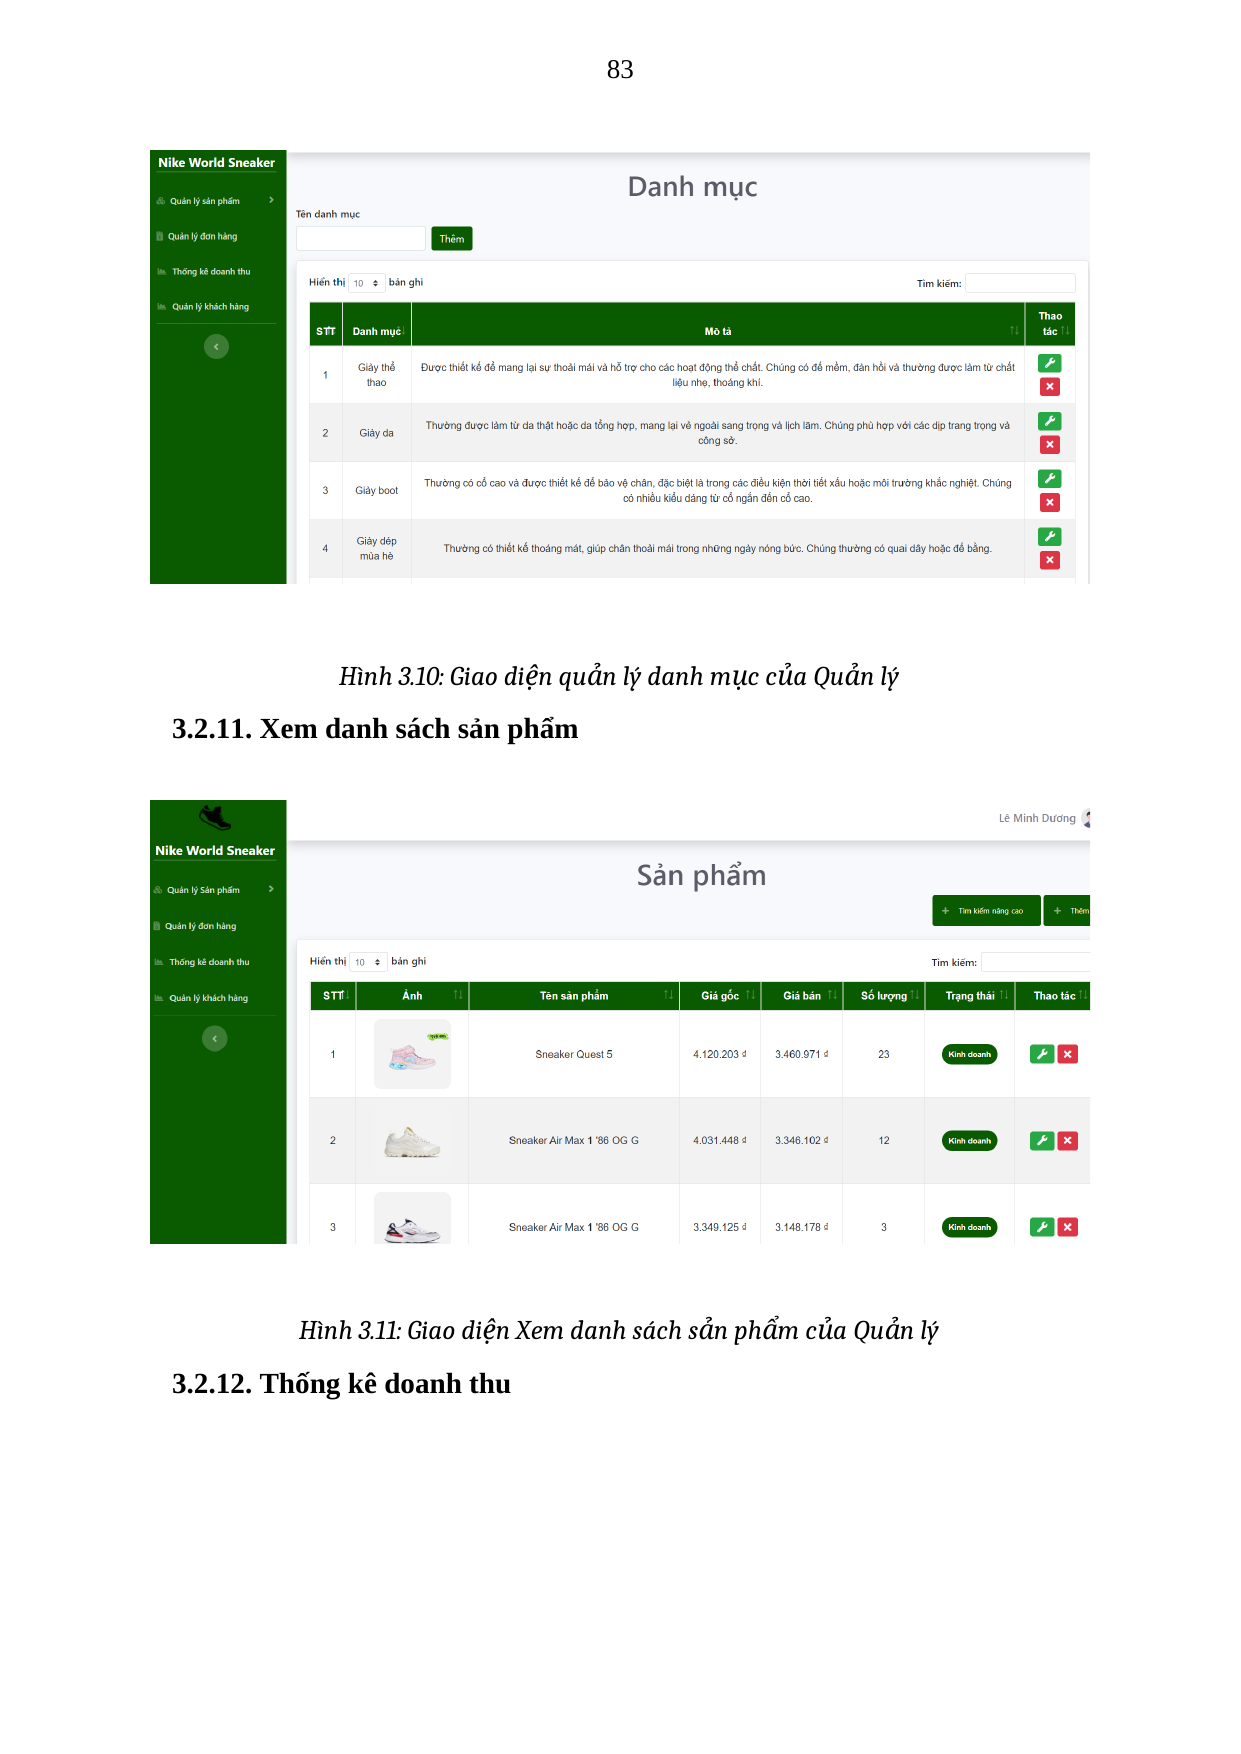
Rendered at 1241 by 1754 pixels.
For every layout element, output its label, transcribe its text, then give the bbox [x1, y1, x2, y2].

text Hình 3.11: Giao diện Xem danh sách sản phẩm của Quản lý [150, 1315, 1090, 1346]
picture [150, 150, 1091, 584]
picture [150, 800, 1091, 1244]
subtitle 3.2.12. Thống kê doanh thu [150, 1366, 1090, 1399]
subtitle 3.2.11. Xem danh sách sản phẩm [150, 711, 1090, 745]
text Hình 3.10: Giao diện quản lý danh mục của Quản lý [150, 661, 1090, 692]
